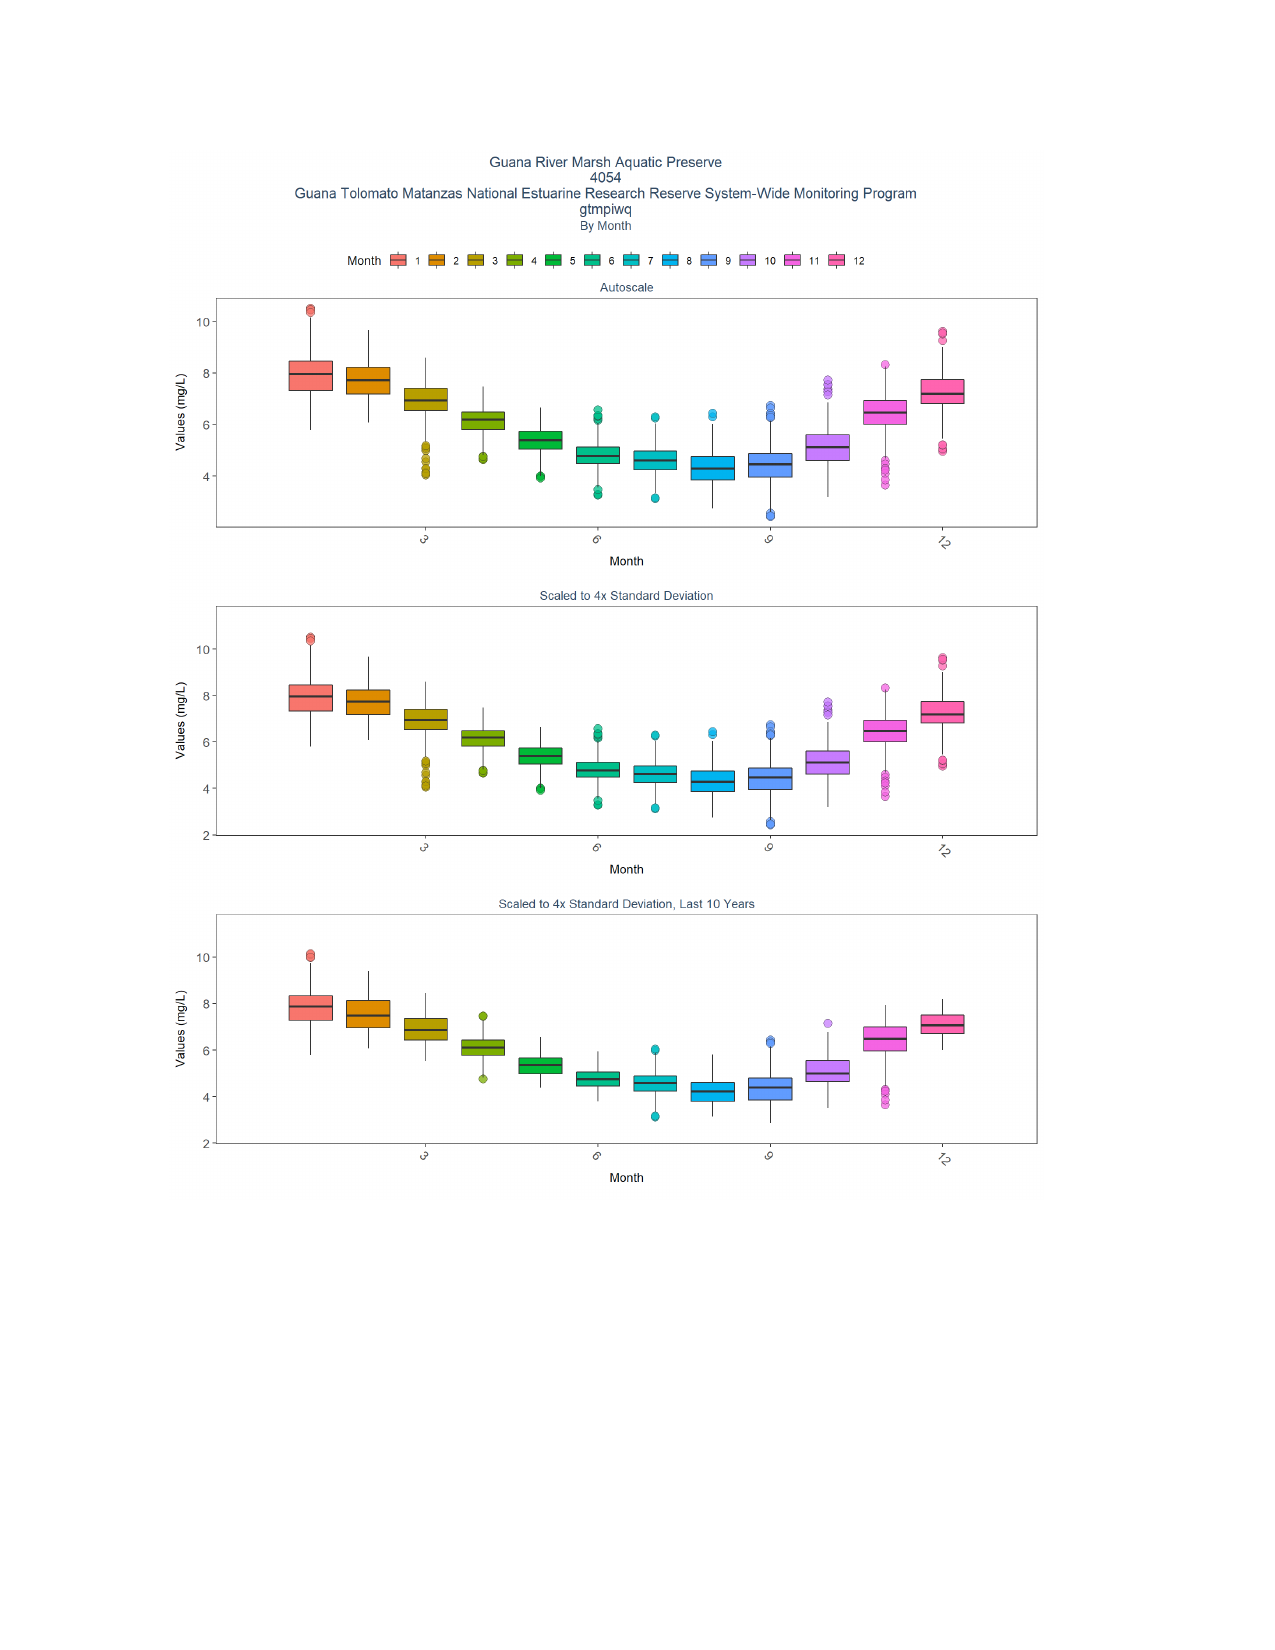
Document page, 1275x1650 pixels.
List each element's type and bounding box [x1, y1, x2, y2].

picture [168, 150, 1044, 1200]
